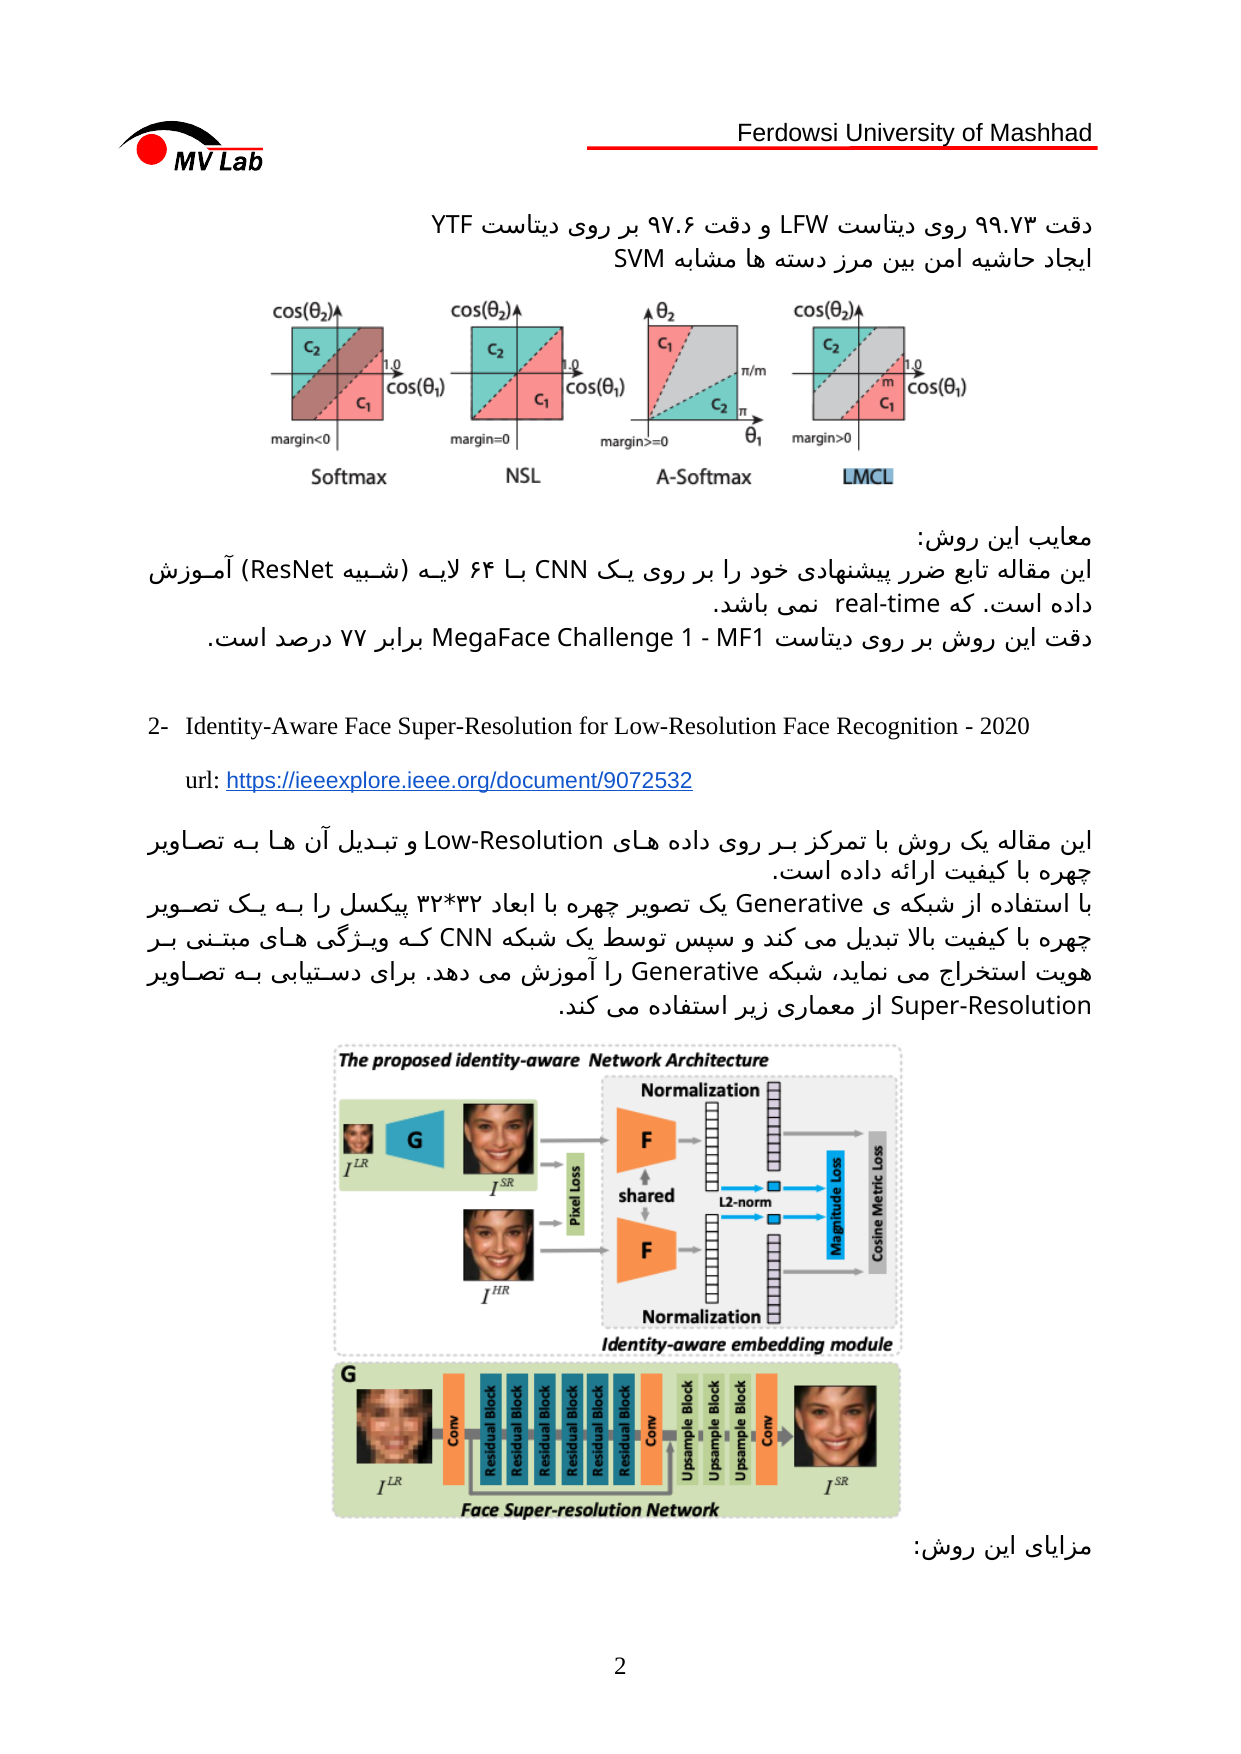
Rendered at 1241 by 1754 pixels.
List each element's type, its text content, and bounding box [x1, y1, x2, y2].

text ایجاد حاشیه امن بین مرز دسته ها مشابه SVM [148, 241, 1092, 275]
text مزایای این روش: [148, 1531, 1092, 1561]
text url: https://ieeexplore.ieee.org/document/9072532 [185, 765, 1092, 794]
text این مقاله تابع ضرر پیشنهادی خود را بر روی یک CNN با ۶۴ لایه (شبیه ResNet) آموزش داده است. که real-time نمی باشد. [148, 551, 1092, 619]
picture [112, 119, 267, 183]
text دقت ۹۹.۷۳ روی دیتاست LFW و دقت ۹۷.۶ بر روی دیتاست YTF [148, 207, 1092, 241]
picture [260, 275, 981, 494]
text دقت این روش بر روی دیتاست MegaFace Challenge 1 - MF1 برابر ۷۷ درصد است. [148, 619, 1092, 654]
picture [316, 1022, 924, 1532]
text این مقاله یک روش با تمرکز بر روی داده های Low-Resolution و تبدیل آن ها به تصاویر چهره با کیفیت ارائه داده است. [148, 822, 1092, 886]
text معایب این روش: [148, 522, 1092, 551]
text با استفاده از شبکه ی Generative یک تصویر چهره با ابعاد ۳۲*۳۲ پیکسل را به یک تصویر چهره با کیفیت بالا تبدیل می کند و سپس توسط یک شبکه CNN که ویژگی های مبتنی بر هویت استخراج می نماید، شبکه Generative را آموزش می دهد. برای دستیابی به تصاویر Super-Resolution از معماری زیر استفاده می کند. [148, 886, 1092, 1022]
list Identity-Aware Face Super-Resolution for Low-Resolution Face Recognition - 2020 [148, 711, 1092, 740]
